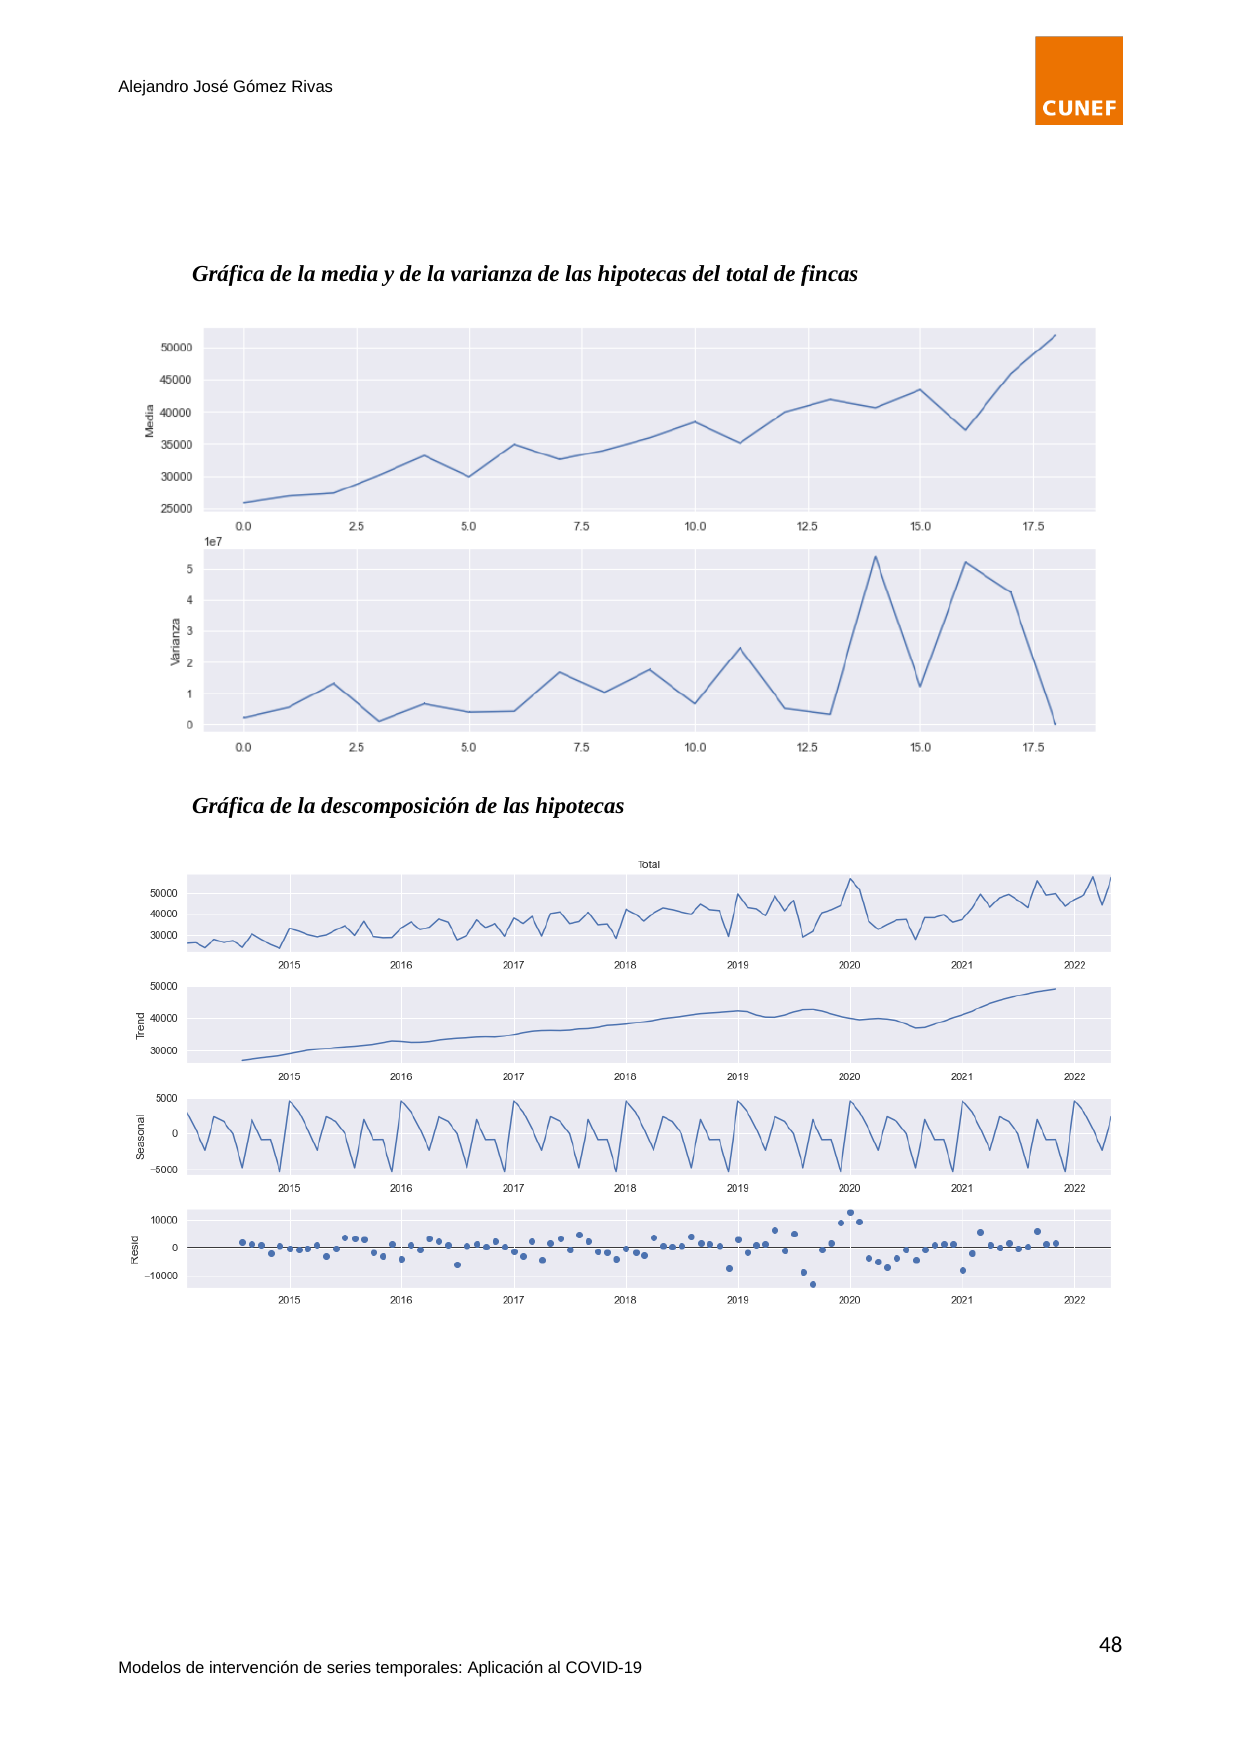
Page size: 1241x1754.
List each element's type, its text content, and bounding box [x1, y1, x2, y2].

picture [118, 316, 1123, 762]
picture [118, 848, 1123, 1317]
text Gráfica de la media y de la varianza de las hipotecas del total de fincas [118, 260, 1122, 286]
picture [1026, 31, 1130, 129]
text Gráfica de la descomposición de las hipotecas [118, 792, 1122, 819]
